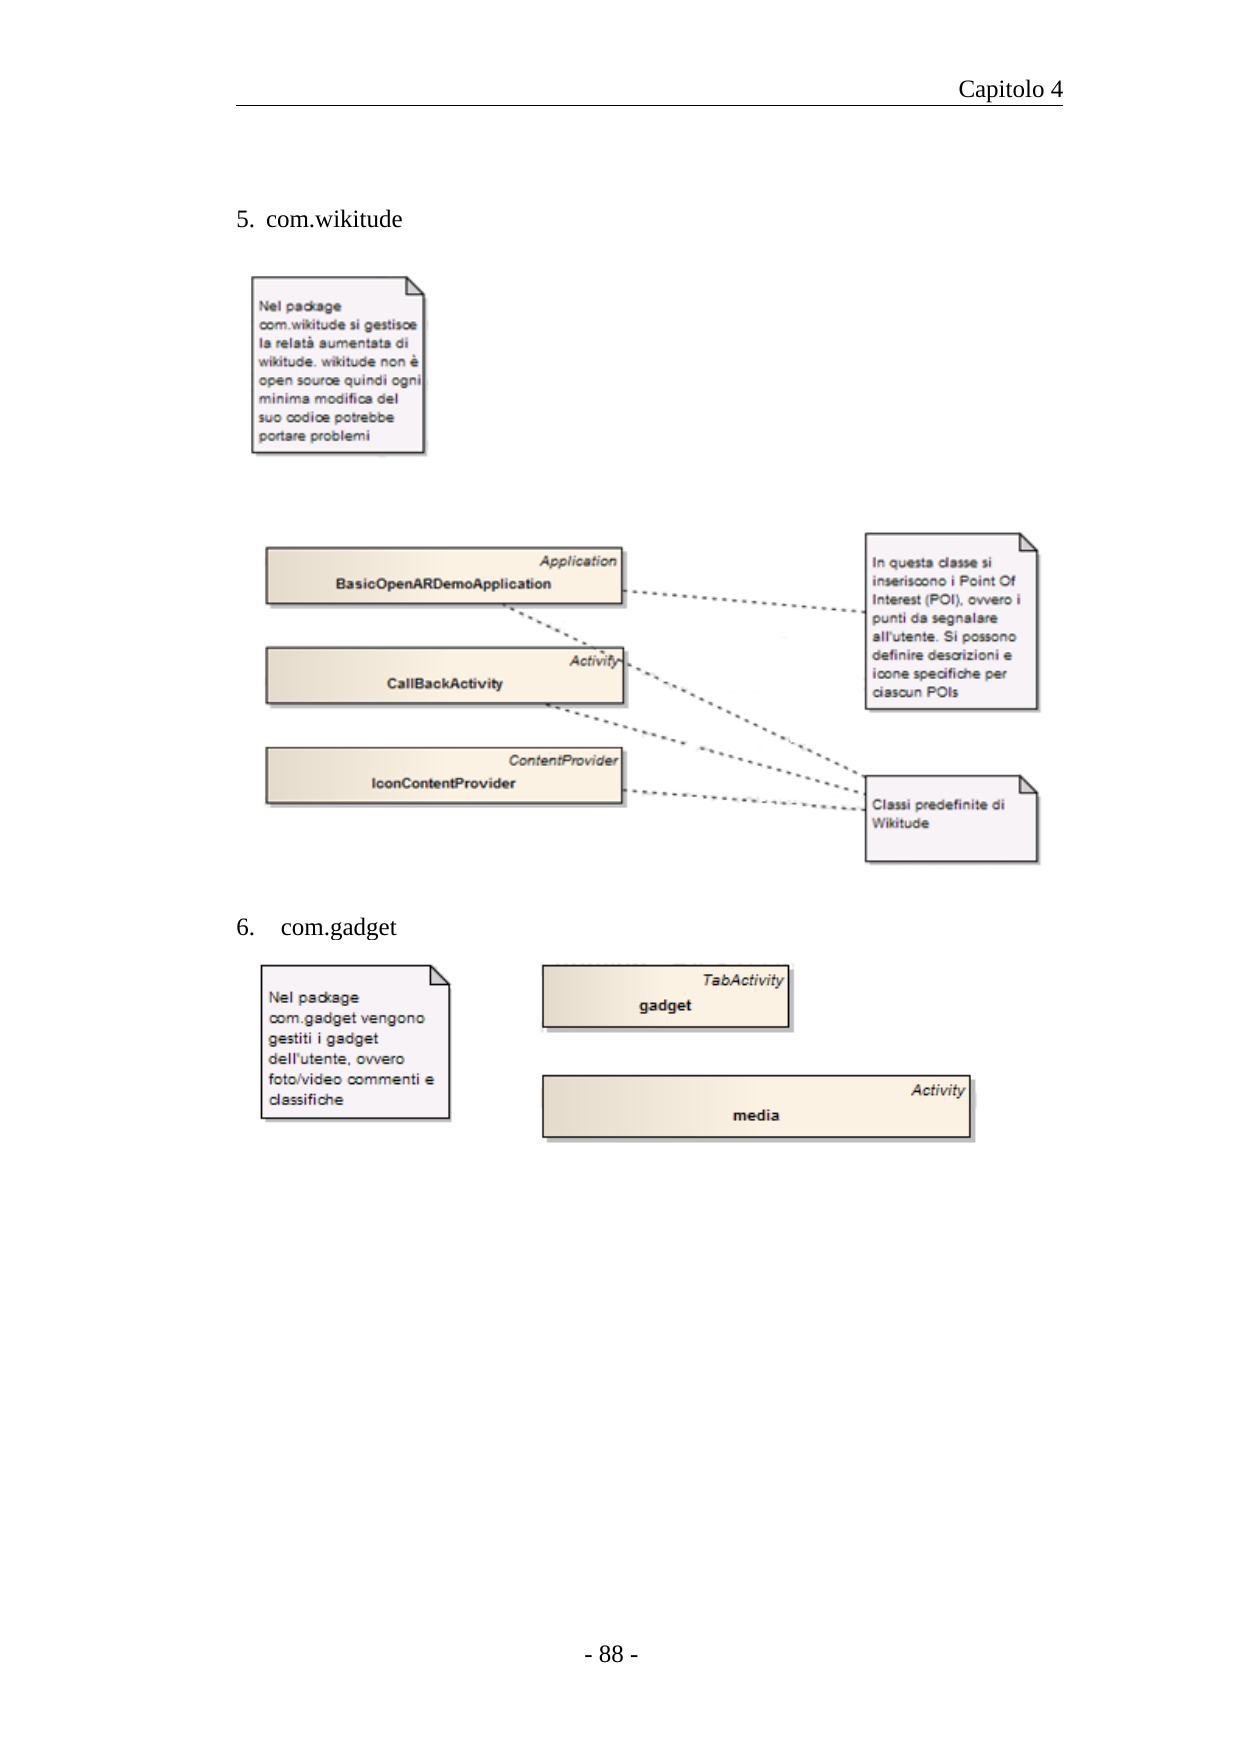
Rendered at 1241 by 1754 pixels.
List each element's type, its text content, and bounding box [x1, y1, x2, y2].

picture [236, 261, 1063, 884]
picture [236, 940, 1021, 1168]
list com.gadget [236, 912, 1063, 941]
list com.wikitude [236, 204, 1063, 232]
